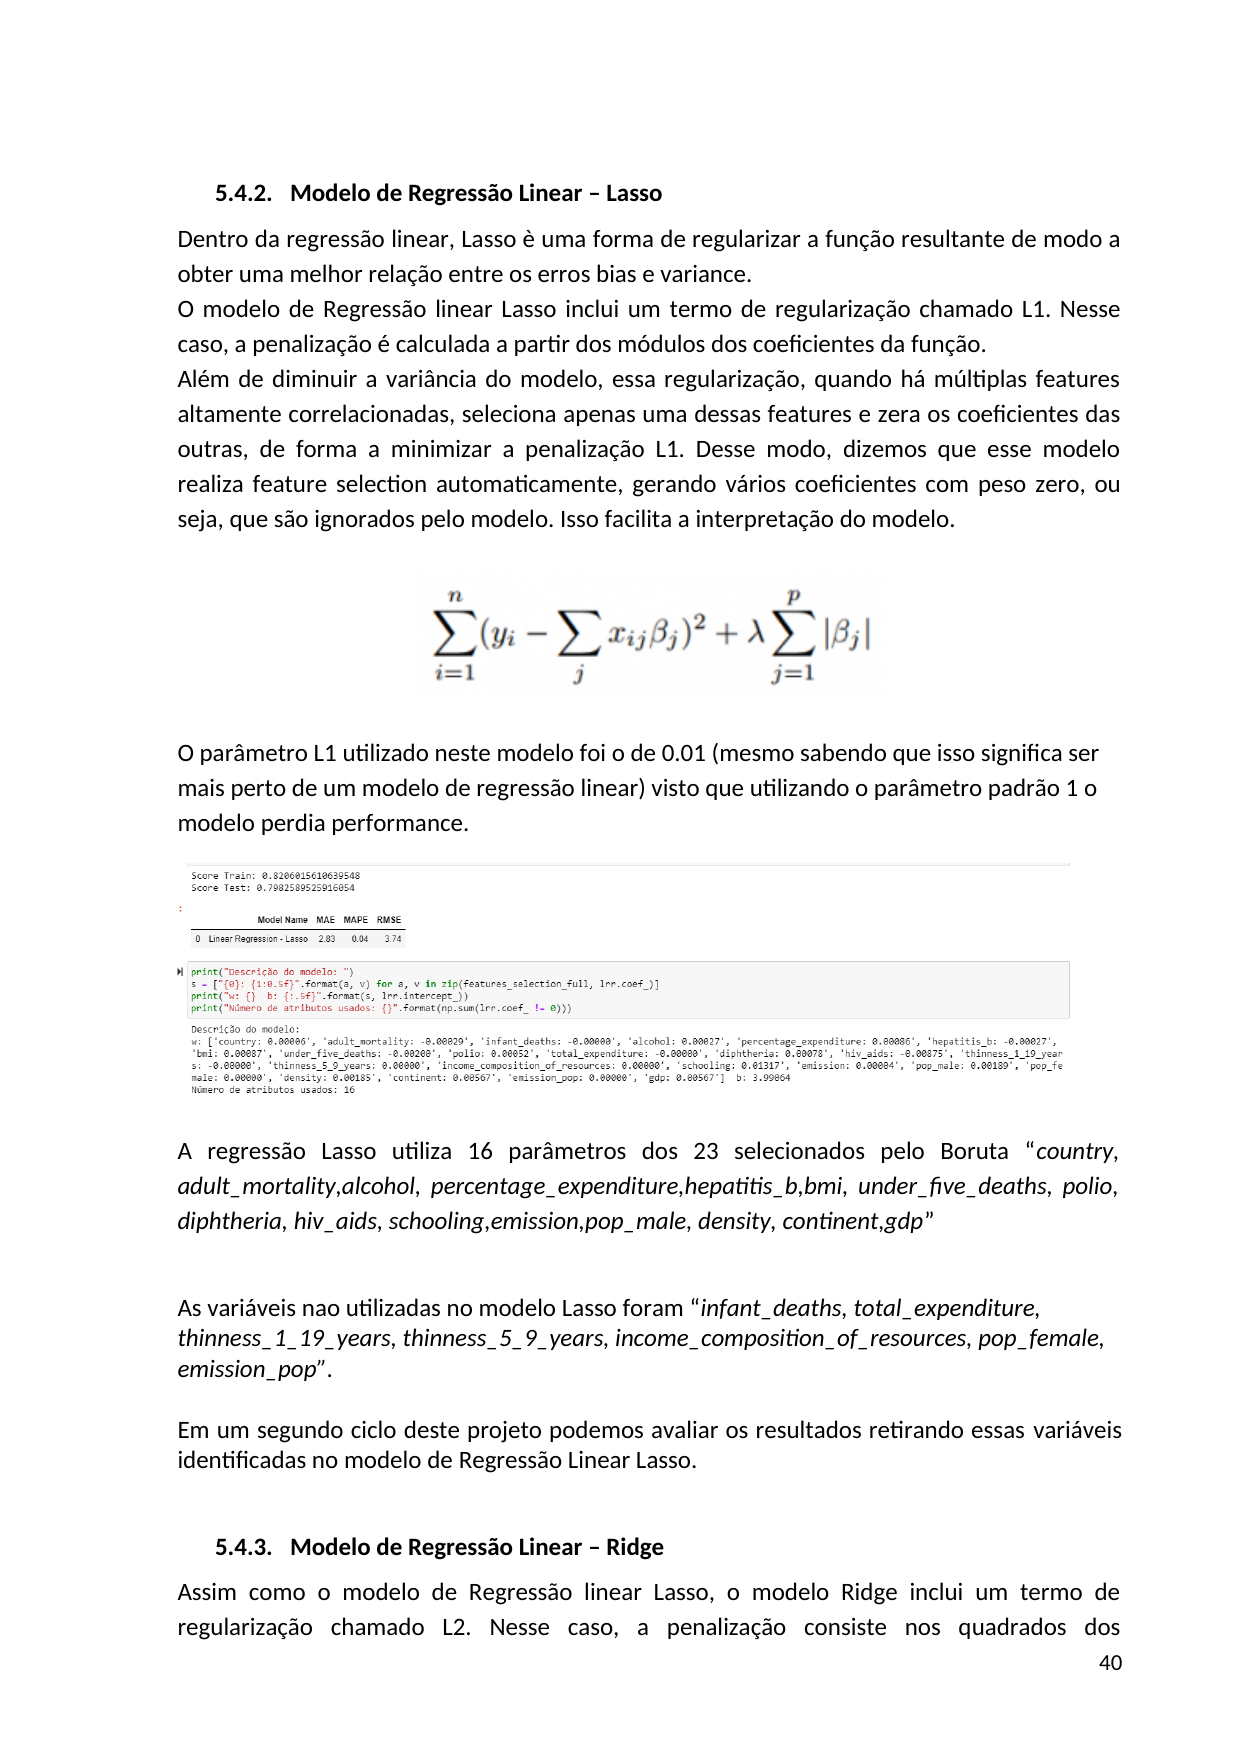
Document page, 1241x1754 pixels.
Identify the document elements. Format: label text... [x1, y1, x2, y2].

subtitle Modelo de Regressão Linear – Ridge [215, 1531, 1122, 1561]
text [177, 1576, 1122, 1642]
text O modelo de Regressão linear Lasso inclui um termo de regularização chamado L1. Nesse caso, a penalização é calculada a partir dos módulos dos coeficientes da função. [177, 293, 1122, 358]
text Dentro da regressão linear, Lasso è uma forma de regularizar a função resultante de modo a obter uma melhor relação entre os erros bias e variance. [177, 223, 1122, 288]
text Além de diminuir a variância do modelo, essa regularização, quando há múltiplas features altamente correlacionadas, seleciona apenas uma dessas features e zera os coeficientes das outras, de forma a minimizar a penalização L1. Desse modo, dizemos que esse modelo realiza feature selection automaticamente, gerando vários coeficientes com peso zero, ou seja, que são ignorados pelo modelo. Isso facilita a interpretação do modelo. [177, 363, 1122, 533]
picture [415, 572, 884, 698]
text Em um segundo ciclo deste projeto podemos avaliar os resultados retirando essas variáveis identificadas no modelo de Regressão Linear Lasso. [177, 1414, 1122, 1475]
text O parâmetro L1 utilizado neste modelo foi o de 0.01 (mesmo sabendo que isso significa ser mais perto de um modelo de regressão linear) visto que utilizando o parâmetro padrão 1 o modelo perdia performance. [177, 737, 1122, 838]
text A regressão Lasso utiliza 16 parâmetros dos 23 selecionados pelo Boruta “country, adult_mortality,alcohol, percentage_expenditure,hepatitis_b,bmi, under_five_deaths, polio, diphtheria, hiv_aids, schooling,emission,pop_male, density, continent,gdp” [177, 1135, 1122, 1236]
picture [177, 863, 1072, 1111]
subtitle Modelo de Regressão Linear – Lasso [215, 177, 1122, 208]
text As variáveis nao utilizadas no modelo Lasso foram “infant_deaths, total_expenditure, thinness_1_19_years, thinness_5_9_years, income_composition_of_resources, pop_female, emission_pop”. [177, 1292, 1122, 1383]
